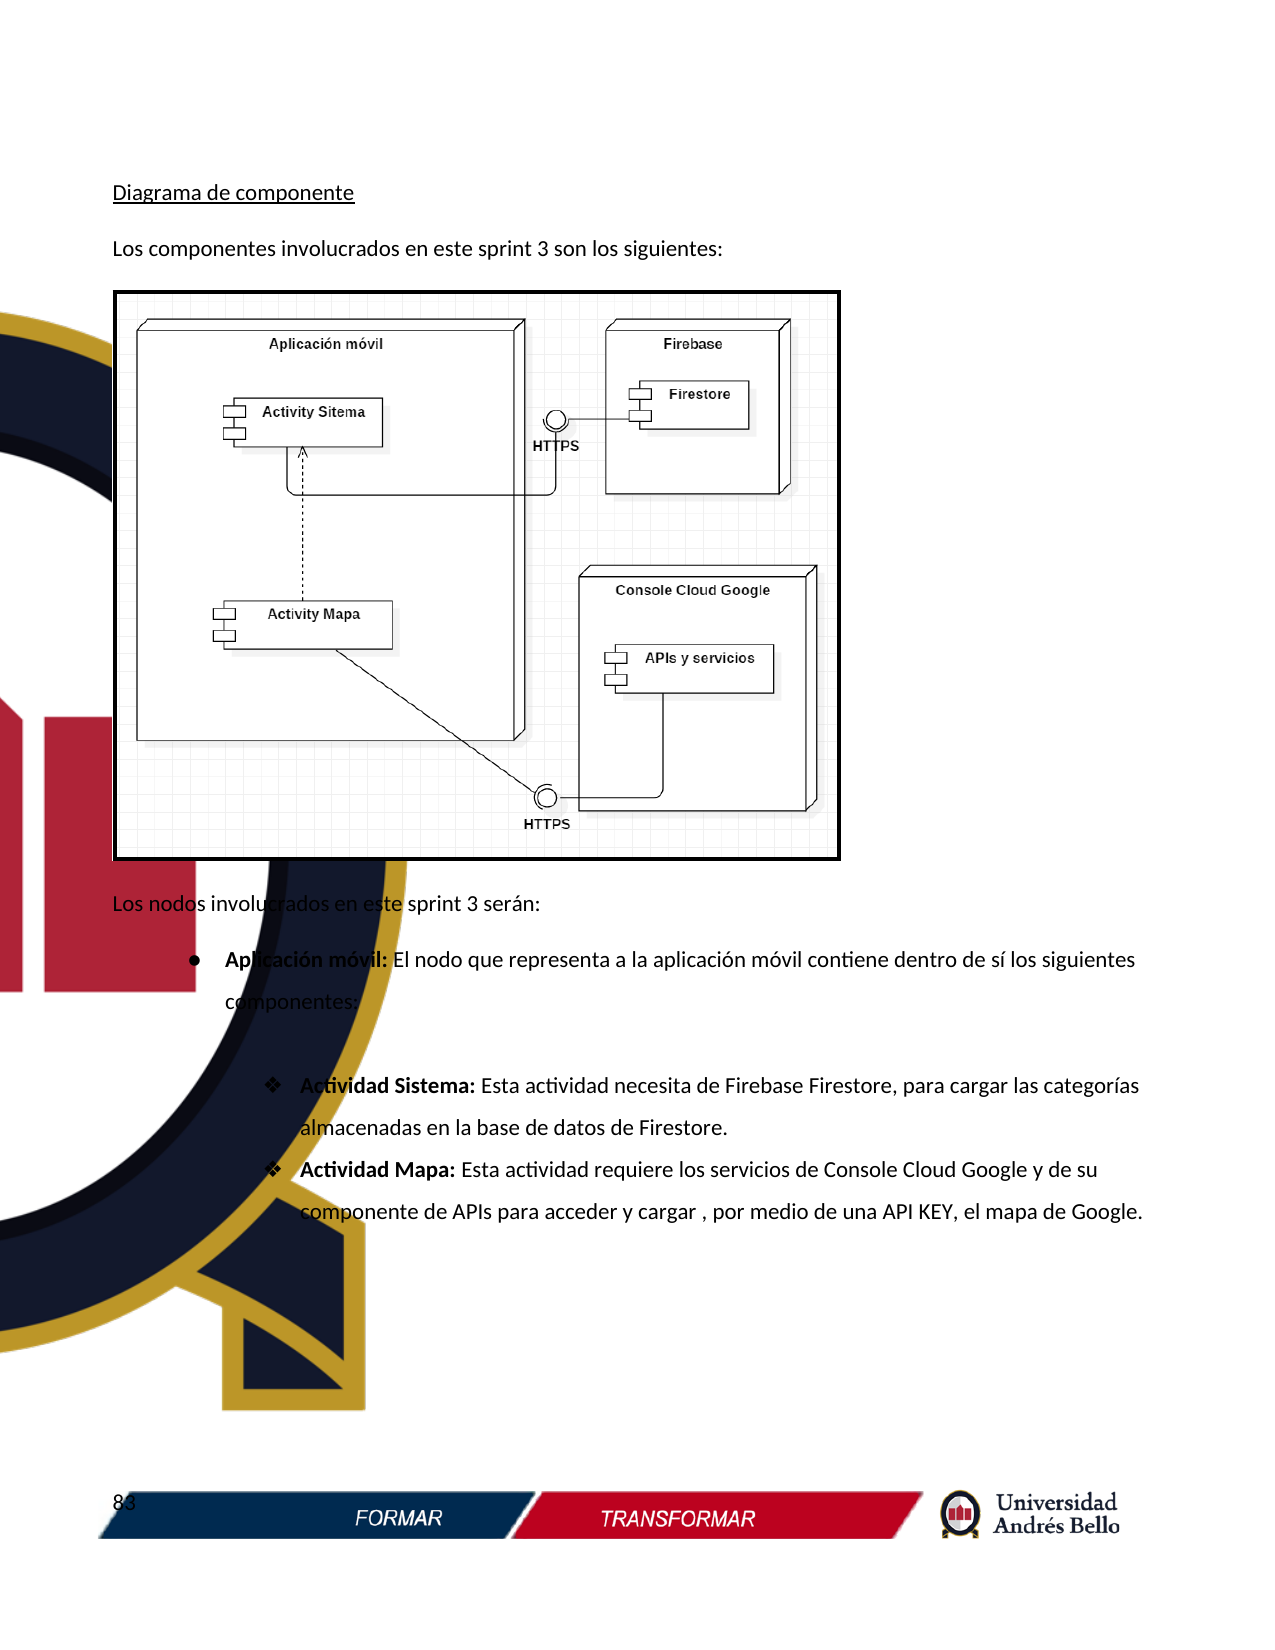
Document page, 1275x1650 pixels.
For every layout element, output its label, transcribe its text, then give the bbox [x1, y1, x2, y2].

picture [117, 294, 837, 857]
list Aplicación móvil: El nodo que representa a la aplicación móvil contiene dentro de sí los siguientes componentes: [187, 945, 1162, 1015]
text Los componentes involucrados en este sprint 3 son los siguientes: [112, 234, 1162, 262]
picture [0, 299, 422, 1423]
text Los nodos involucrados en este sprint 3 serán: [112, 889, 1162, 917]
list Actividad Sistema: Esta actividad necesita de Firebase Firestore, para cargar las categorías almacenadas en la base de datos de Firestore. [262, 1071, 1162, 1141]
list Actividad Mapa: Esta actividad requiere los servicios de Console Cloud Google y de su componente de APIs para acceder y cargar , por medio de una API KEY, el mapa de Google. [262, 1155, 1162, 1225]
text Diagrama de componente [112, 178, 1162, 206]
picture [97, 1489, 1120, 1539]
